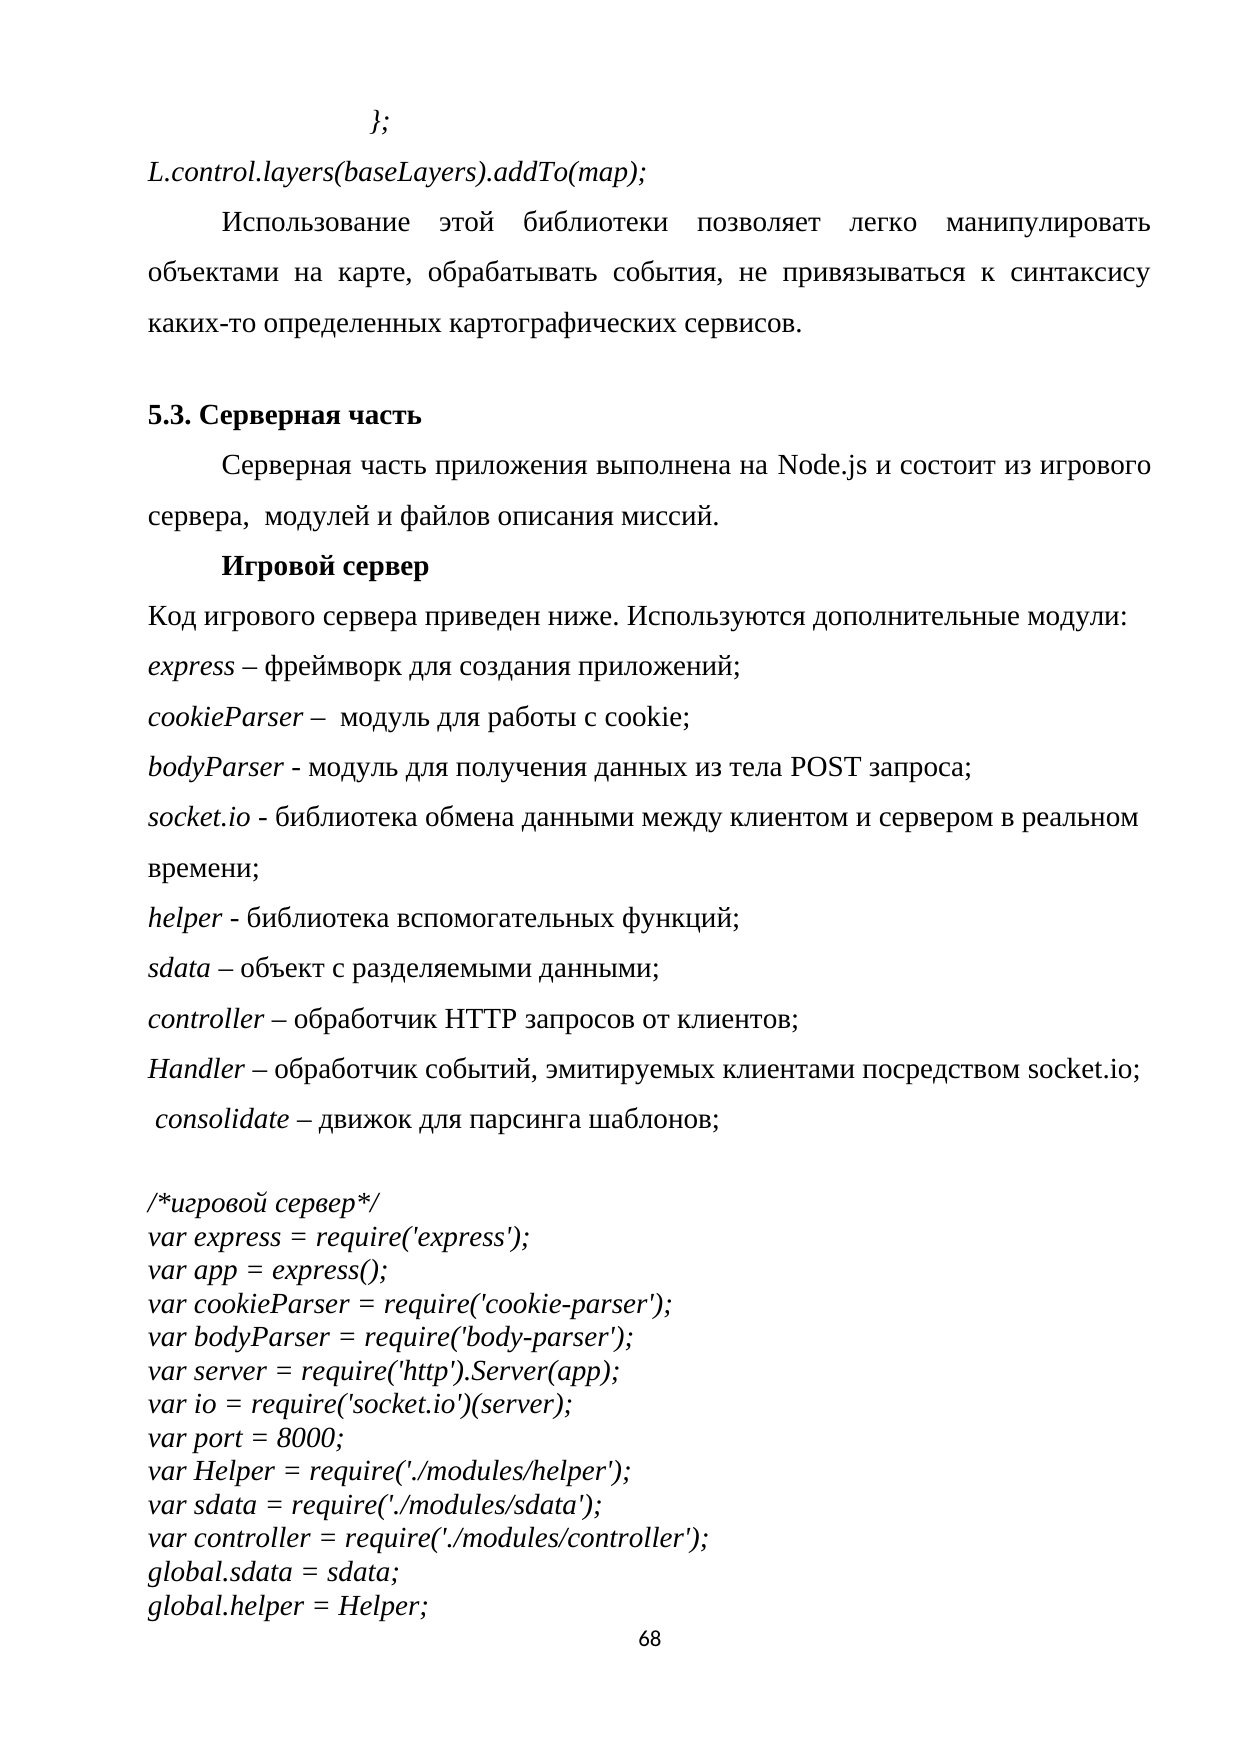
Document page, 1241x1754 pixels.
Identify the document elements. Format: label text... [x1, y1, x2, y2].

text Handler – обработчик событий, эмитируемых клиентами посредством socket.io; [148, 1051, 1152, 1084]
text var express = require('express'); [148, 1219, 1152, 1252]
text Код игрового сервера приведен ниже. Используются дополнительные модули: [148, 598, 1152, 632]
text var port = 8000; [148, 1420, 1152, 1453]
text 5.3. Серверная часть [148, 397, 1152, 431]
text var io = require('socket.io')(server); [148, 1386, 1152, 1420]
text var cookieParser = require('cookie-parser'); [148, 1286, 1152, 1319]
text cookieParser – модуль для работы с cookie; [148, 699, 1152, 732]
text var sdata = require('./modules/sdata'); [148, 1487, 1152, 1521]
text controller – обработчик HTTP запросов от клиентов; [148, 1001, 1152, 1034]
text var server = require('http').Server(app); [148, 1353, 1152, 1386]
text var bodyParser = require('body-parser'); [148, 1319, 1152, 1353]
text var app = express(); [148, 1252, 1152, 1286]
text Серверная часть приложения выполнена на Node.js и состоит из игрового сервера, модулей и файлов описания миссий. [148, 447, 1152, 531]
text helper - библиотека вспомогательных функций; [148, 900, 1152, 934]
text express – фреймворк для создания приложений; [148, 648, 1152, 682]
text Игровой сервер [148, 548, 1152, 581]
text Использование этой библиотеки позволяет легко манипулировать объектами на карте, обрабатывать события, не привязываться к синтаксису каких-то определенных картографических сервисов. [148, 204, 1152, 338]
text }; [148, 103, 1152, 137]
text global.sdata = sdata; [148, 1554, 1152, 1588]
text var Helper = require('./modules/helper'); [148, 1453, 1152, 1487]
text socket.io - библиотека обмена данными между клиентом и сервером в реальном времени; [148, 799, 1152, 883]
text bodyParser - модуль для получения данных из тела POST запроса; [148, 749, 1152, 783]
text consolidate – движок для парсинга шаблонов; [148, 1101, 1152, 1135]
text global.helper = Helper; [148, 1588, 1152, 1621]
text /*игровой сервер*/ [148, 1185, 1152, 1219]
text L.control.layers(baseLayers).addTo(map); [148, 154, 1152, 187]
text var controller = require('./modules/controller'); [148, 1521, 1152, 1554]
text sdata – объект с разделяемыми данными; [148, 950, 1152, 984]
